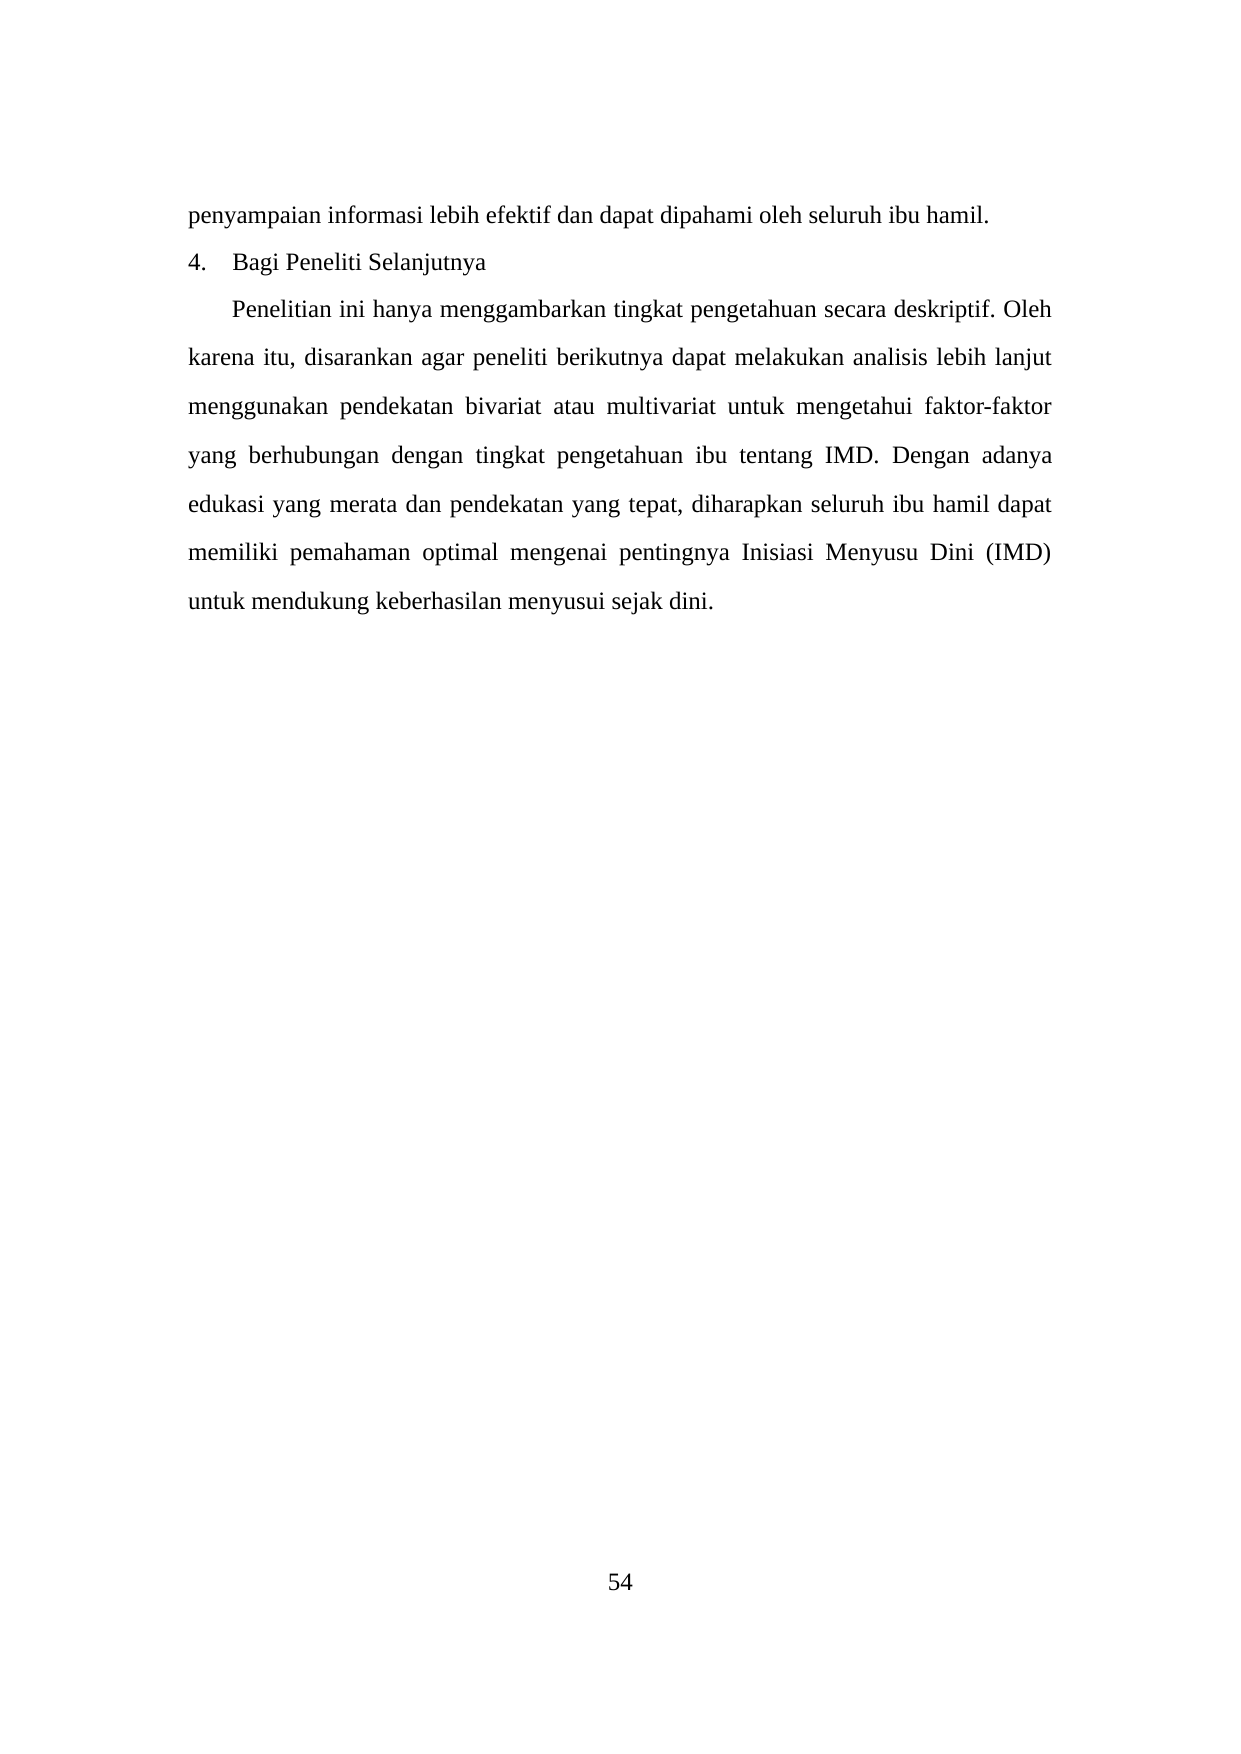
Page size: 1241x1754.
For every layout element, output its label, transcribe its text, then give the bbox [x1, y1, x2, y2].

text Penelitian ini hanya menggambarkan tingkat pengetahuan secara deskriptif. Oleh karena itu, disarankan agar peneliti berikutnya dapat melakukan analisis lebih lanjut menggunakan pendekatan bivariat atau multivariat untuk mengetahui faktor-faktor yang berhubungan dengan tingkat pengetahuan ibu tentang IMD. Dengan adanya edukasi yang merata dan pendekatan yang tepat, diharapkan seluruh ibu hamil dapat memiliki pemahaman optimal mengenai pentingnya Inisiasi Menyusu Dini (IMD) untuk mendukung keberhasilan menyusui sejak dini. [188, 292, 1052, 617]
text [188, 198, 1052, 231]
list Bagi Peneliti Selanjutnya [188, 245, 1052, 277]
